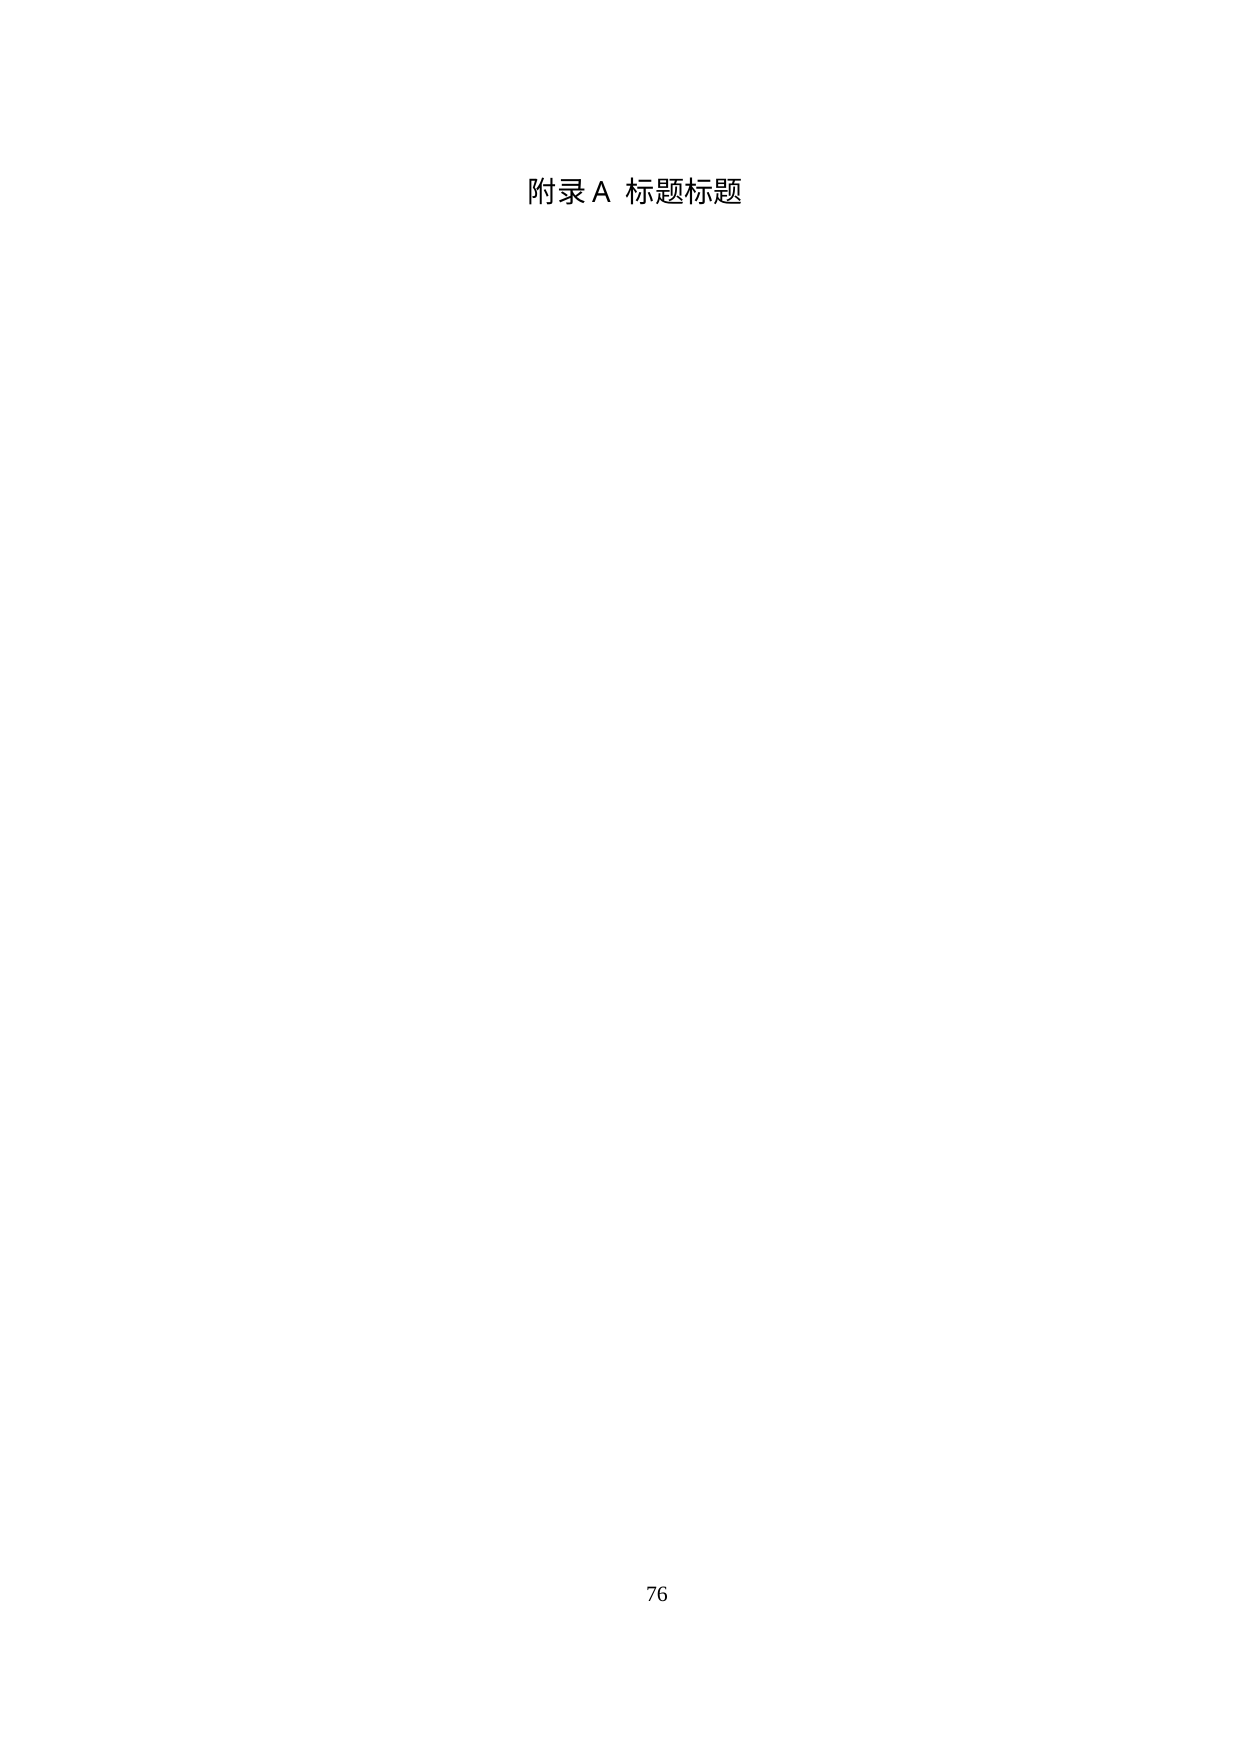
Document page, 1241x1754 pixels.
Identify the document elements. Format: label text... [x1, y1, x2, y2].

text 附录A 标题标题 [171, 157, 1098, 224]
